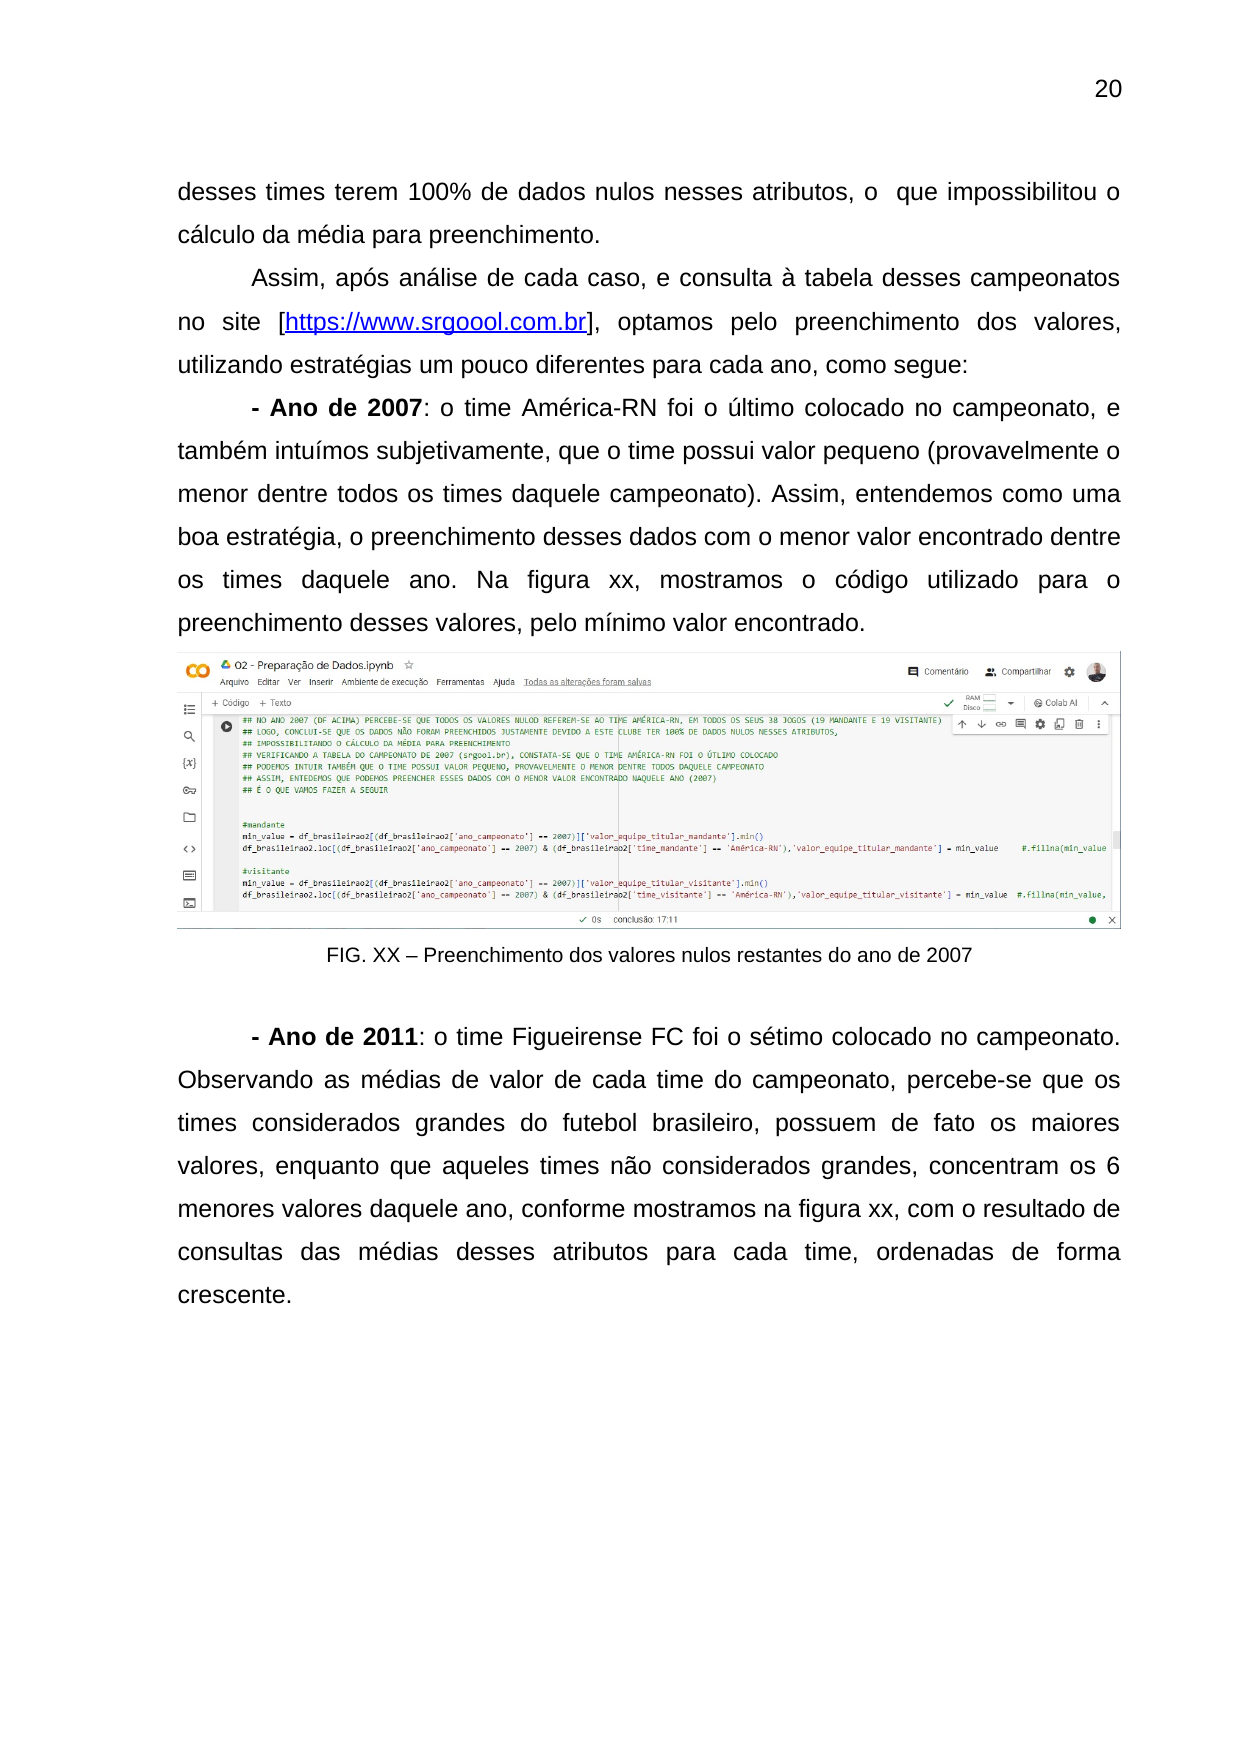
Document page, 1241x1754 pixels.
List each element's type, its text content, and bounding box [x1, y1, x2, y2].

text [177, 177, 1122, 249]
text - Ano de 2011: o time Figueirense FC foi o sétimo colocado no campeonato. Observando as médias de valor de cada time do campeonato, percebe-se que os times considerados grandes do futebol brasileiro, possuem de fato os maiores valores, enquanto que aqueles times não considerados grandes, concentram os 6 menores valores daquele ano, conforme mostramos na figura xx, com o resultado de consultas das médias desses atributos para cada time, ordenadas de forma crescente. [177, 1022, 1122, 1309]
text Assim, após análise de cada caso, e consulta à tabela desses campeonatos no site [https://www.srgoool.com.br], optamos pelo preenchimento dos valores, utilizando estratégias um pouco diferentes para cada ano, como segue: [177, 263, 1122, 378]
picture [177, 651, 1121, 929]
text - Ano de 2007: o time América-RN foi o último colocado no campeonato, e também intuímos subjetivamente, que o time possui valor pequeno (provavelmente o menor dentre todos os times daquele campeonato). Assim, entendemos como uma boa estratégia, o preenchimento desses dados com o menor valor encontrado dentre os times daquele ano. Na figura xx, mostramos o código utilizado para o preenchimento desses valores, pelo mínimo valor encontrado. [177, 393, 1122, 637]
text FIG. XX – Preenchimento dos valores nulos restantes do ano de 2007 [177, 943, 1122, 967]
